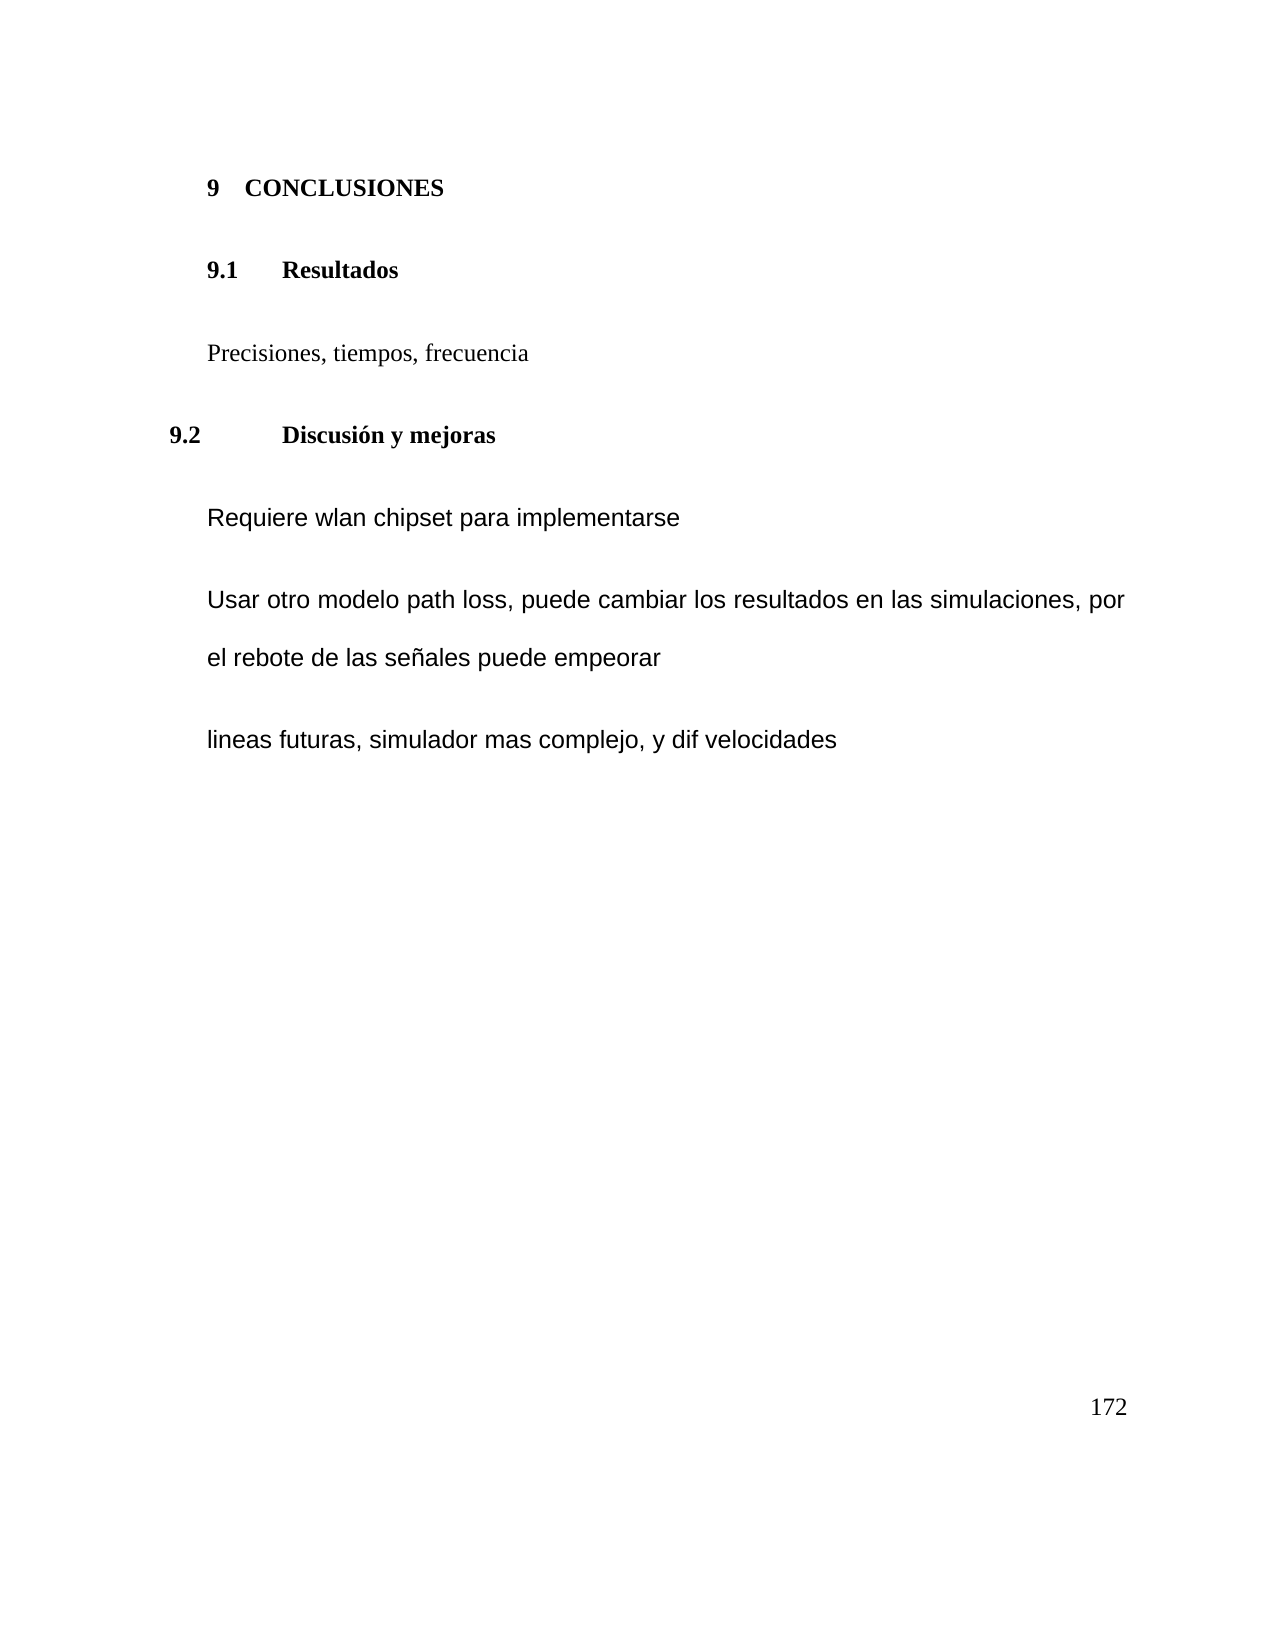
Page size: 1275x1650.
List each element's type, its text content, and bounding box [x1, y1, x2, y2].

subtitle Discusión y mejoras [169, 420, 1127, 449]
text Precisiones, tiempos, frecuencia [207, 338, 1127, 366]
text Usar otro modelo path loss, puede cambiar los resultados en las simulaciones, por el rebote de las señales puede empeorar [207, 585, 1127, 671]
text lineas futuras, simulador mas complejo, y dif velocidades [207, 725, 1127, 754]
subtitle Conclusiones [207, 173, 1127, 201]
text Requiere wlan chipset para implementarse [207, 503, 1127, 531]
subtitle Resultados [207, 255, 1127, 284]
